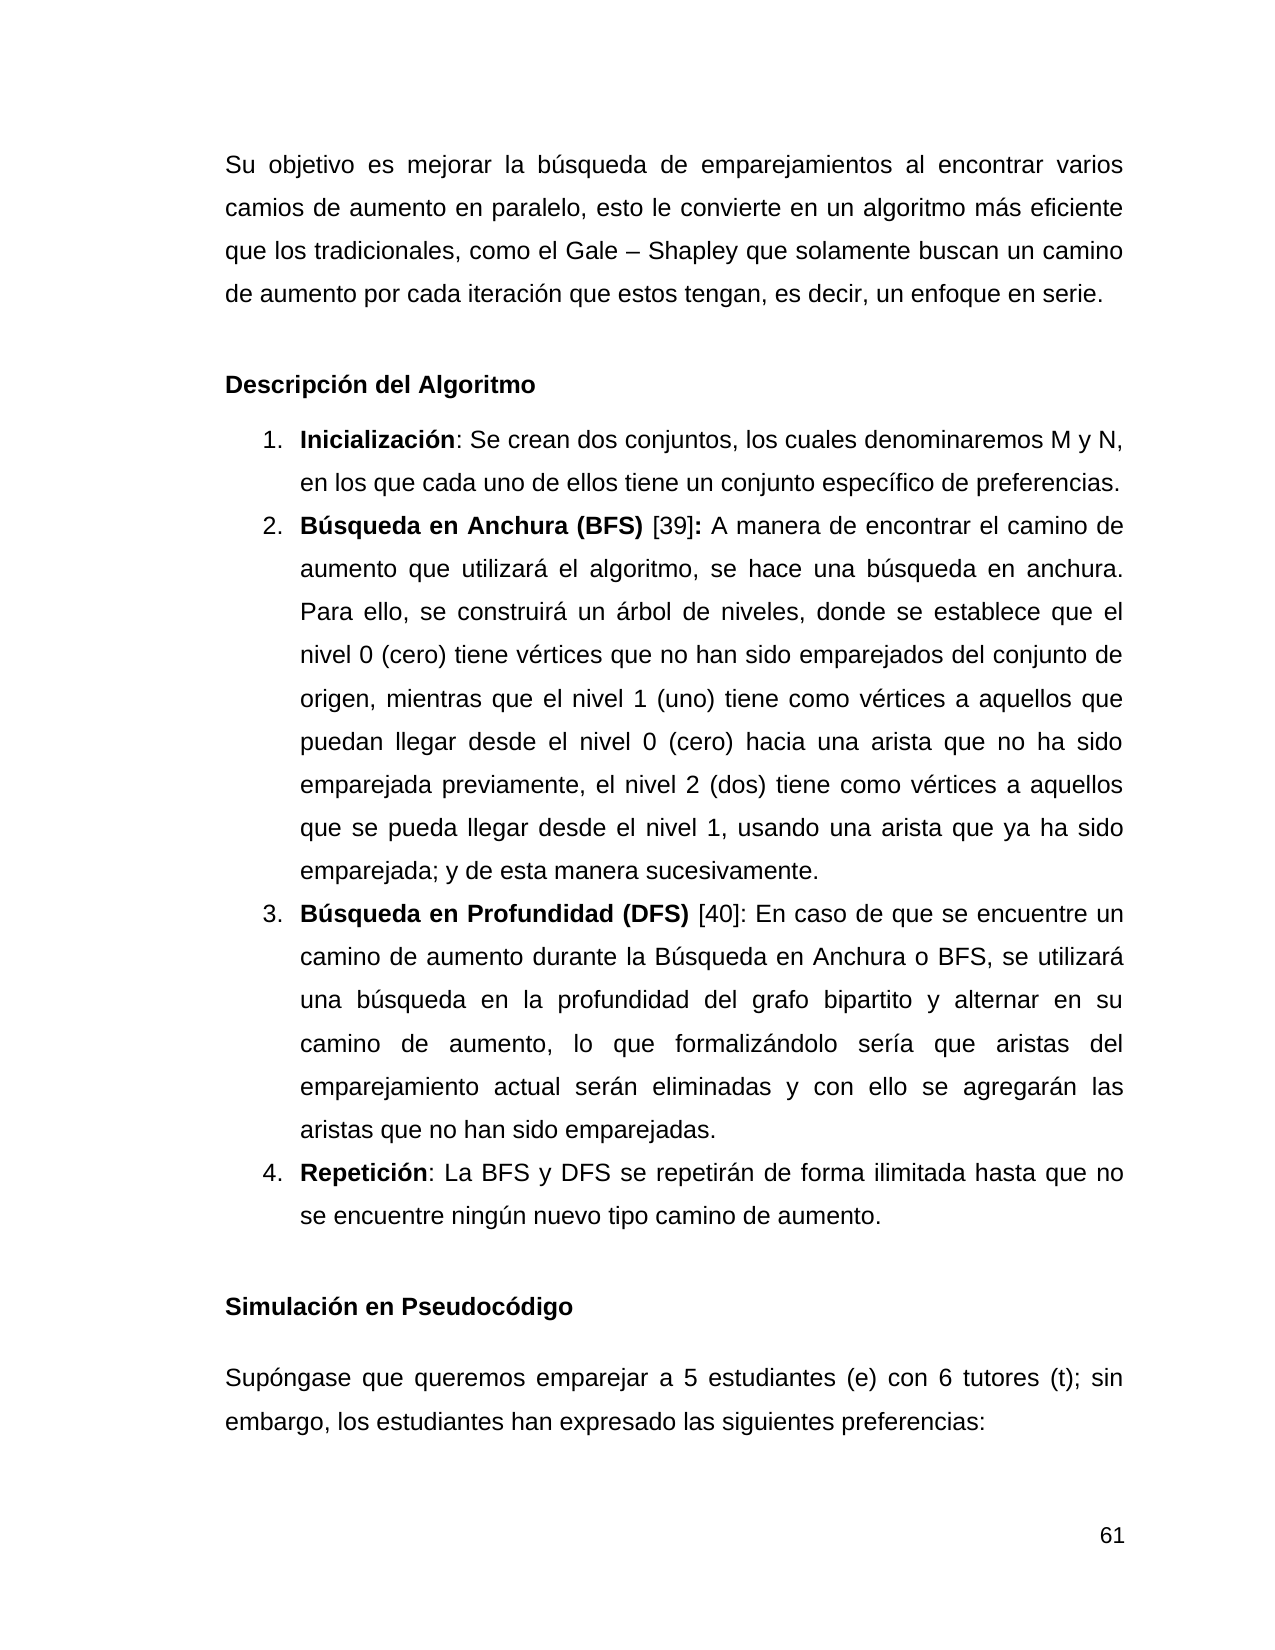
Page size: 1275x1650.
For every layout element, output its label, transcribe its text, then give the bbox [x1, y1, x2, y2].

list Repetición: La BFS y DFS se repetirán de forma ilimitada hasta que no se encuentre ningún nuevo tipo camino de aumento. [262, 1158, 1125, 1230]
list Búsqueda en Profundidad (DFS) : En caso de que se encuentre un camino de aumento durante la Búsqueda en Anchura o BFS, se utilizará una búsqueda en la profundidad del grafo bipartito y alternar en su camino de aumento, lo que formalizándolo sería que aristas del emparejamiento actual serán eliminadas y con ello se agregarán las aristas que no han sido emparejadas. [262, 899, 1125, 1144]
subtitle Descripción del Algoritmo [225, 370, 1125, 398]
list Búsqueda en Anchura (BFS) : A manera de encontrar el camino de aumento que utilizará el algoritmo, se hace una búsqueda en anchura. Para ello, se construirá un árbol de niveles, donde se establece que el nivel 0 (cero) tiene vértices que no han sido emparejados del conjunto de origen, mientras que el nivel 1 (uno) tiene como vértices a aquellos que puedan llegar desde el nivel 0 (cero) hacia una arista que no ha sido emparejada previamente, el nivel 2 (dos) tiene como vértices a aquellos que se pueda llegar desde el nivel 1, usando una arista que ya ha sido emparejada; y de esta manera sucesivamente. [262, 511, 1125, 885]
text Su objetivo es mejorar la búsqueda de emparejamientos al encontrar varios camios de aumento en paralelo, esto le convierte en un algoritmo más eficiente que los tradicionales, como el Gale – Shapley que solamente buscan un camino de aumento por cada iteración que estos tengan, es decir, un enfoque en serie. [225, 150, 1125, 308]
list Inicialización: Se crean dos conjuntos, los cuales denominaremos M y N, en los que cada uno de ellos tiene un conjunto específico de preferencias. [262, 425, 1125, 497]
text Supóngase que queremos emparejar a 5 estudiantes (e) con 6 tutores (t); sin embargo, los estudiantes han expresado las siguientes preferencias: [225, 1363, 1125, 1435]
subtitle Simulación en Pseudocódigo [225, 1292, 1125, 1320]
